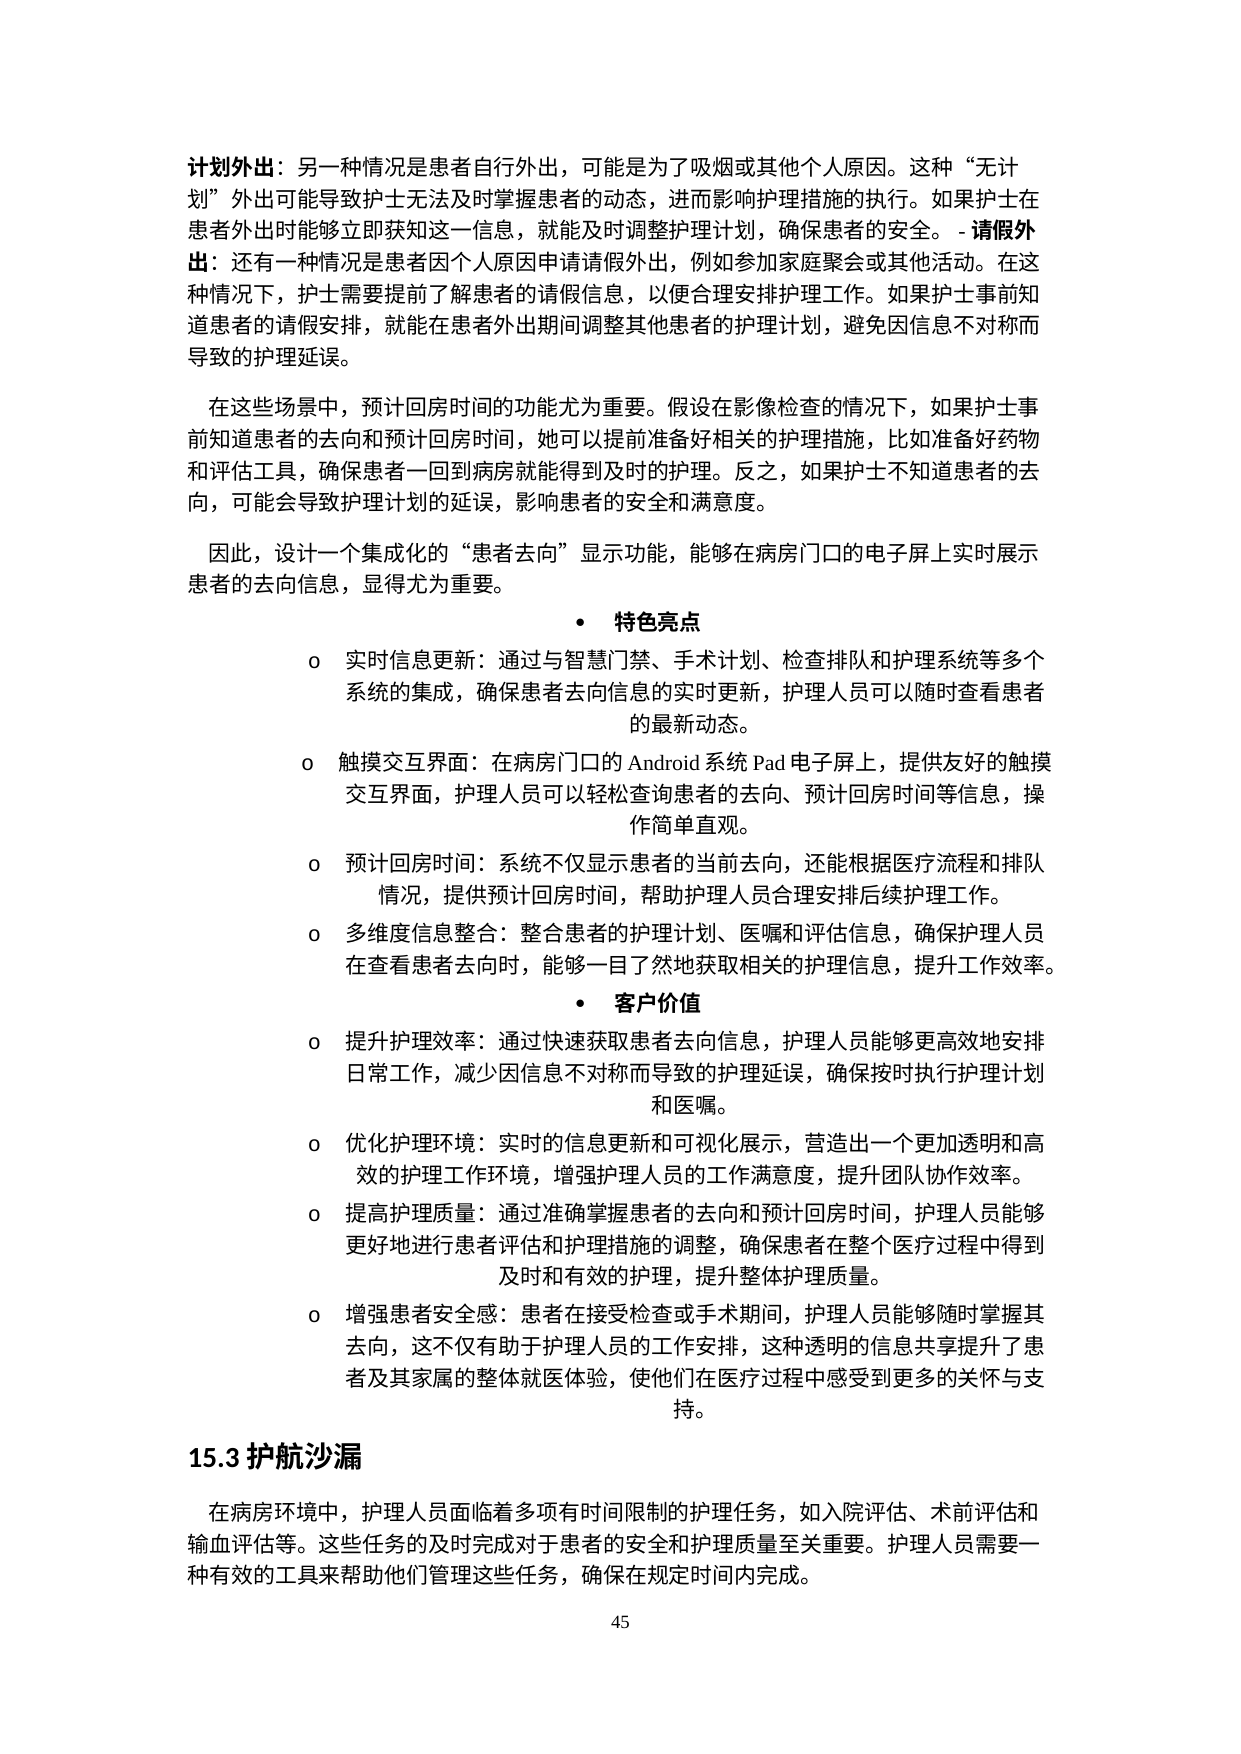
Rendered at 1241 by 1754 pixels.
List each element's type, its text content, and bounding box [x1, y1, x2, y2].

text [187, 150, 1053, 372]
list 多维度信息整合：整合患者的护理计划、医嘱和评估信息，确保护理人员在查看患者去向时，能够一目了然地获取相关的护理信息，提升工作效率。 [300, 916, 1053, 980]
list 客户价值 [225, 986, 1053, 1018]
list 触摸交互界面：在病房门口的Android系统Pad电子屏上，提供友好的触摸交互界面，护理人员可以轻松查询患者的去向、预计回房时间等信息，操作简单直观。 [300, 745, 1053, 840]
list 特色亮点 [225, 605, 1053, 637]
list 增强患者安全感：患者在接受检查或手术期间，护理人员能够随时掌握其去向，这不仅有助于护理人员的工作安排，这种透明的信息共享提升了患者及其家属的整体就医体验，使他们在医疗过程中感受到更多的关怀与支持。 [300, 1297, 1053, 1424]
list 优化护理环境：实时的信息更新和可视化展示，营造出一个更加透明和高效的护理工作环境，增强护理人员的工作满意度，提升团队协作效率。 [300, 1126, 1053, 1189]
list 预计回房时间：系统不仅显示患者的当前去向，还能根据医疗流程和排队情况，提供预计回房时间，帮助护理人员合理安排后续护理工作。 [300, 846, 1053, 910]
text 在这些场景中，预计回房时间的功能尤为重要。假设在影像检查的情况下，如果护士事前知道患者的去向和预计回房时间，她可以提前准备好相关的护理措施，比如准备好药物和评估工具，确保患者一回到病房就能得到及时的护理。反之，如果护士不知道患者的去向，可能会导致护理计划的延误，影响患者的安全和满意度。 [187, 390, 1053, 517]
list 实时信息更新：通过与智慧门禁、手术计划、检查排队和护理系统等多个系统的集成，确保患者去向信息的实时更新，护理人员可以随时查看患者的最新动态。 [300, 643, 1053, 739]
text 因此，设计一个集成化的“患者去向”显示功能，能够在病房门口的电子屏上实时展示患者的去向信息，显得尤为重要。 [187, 536, 1053, 599]
subtitle 护航沙漏 [187, 1437, 1053, 1476]
text 在病房环境中，护理人员面临着多项有时间限制的护理任务，如入院评估、术前评估和输血评估等。这些任务的及时完成对于患者的安全和护理质量至关重要。护理人员需要一种有效的工具来帮助他们管理这些任务，确保在规定时间内完成。 [187, 1495, 1053, 1590]
list 提高护理质量：通过准确掌握患者的去向和预计回房时间，护理人员能够更好地进行患者评估和护理措施的调整，确保患者在整个医疗过程中得到及时和有效的护理，提升整体护理质量。 [300, 1196, 1053, 1291]
list 提升护理效率：通过快速获取患者去向信息，护理人员能够更高效地安排日常工作，减少因信息不对称而导致的护理延误，确保按时执行护理计划和医嘱。 [300, 1024, 1053, 1119]
